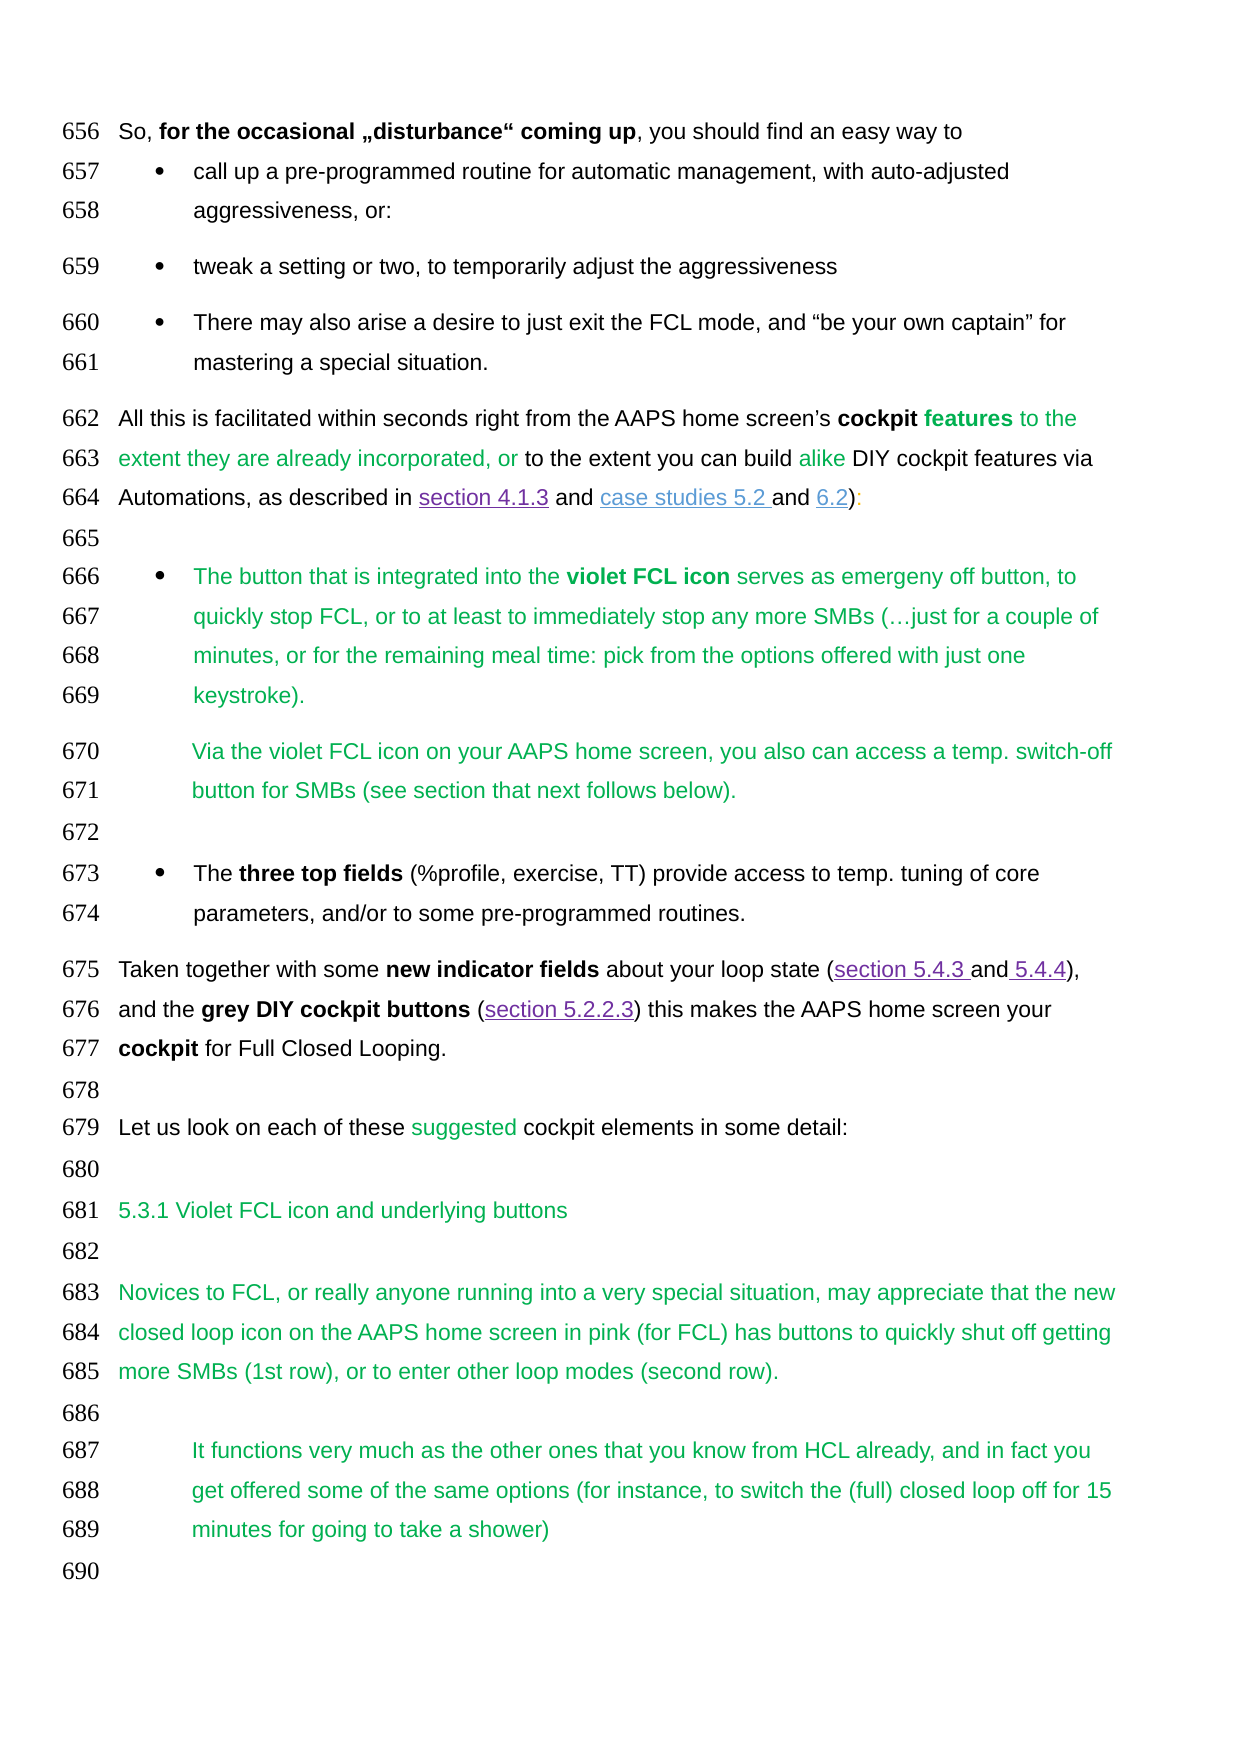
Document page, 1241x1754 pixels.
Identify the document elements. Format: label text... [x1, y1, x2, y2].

list There may also arise a desire to just exit the FCL mode, and “be your own captain” for mastering a special situation. [156, 309, 1122, 375]
text Novices to FCL, or really anyone running into a very special situation, may appreciate that the new closed loop icon on the AAPS home screen in pink (for FCL) has buttons to quickly shut off getting more SMBs (1st row), or to enter other loop modes (second row). [118, 1279, 1122, 1385]
list The three top fields (%profile, exercise, TT) provide access to temp. tuning of core parameters, and/or to some pre-programmed routines. [156, 860, 1122, 926]
text So, for the occasional „disturbance“ coming up, you should find an easy way to [118, 118, 1122, 144]
list The button that is integrated into the violet FCL icon serves as emergeny off button, to quickly stop FCL, or to at least to immediately stop any more SMBs (…just for a couple of minutes, or for the remaining meal time: pick from the options offered with just one keystroke). [156, 563, 1122, 708]
text 5.3.1 Violet FCL icon and underlying buttons [118, 1197, 1122, 1223]
text Via the violet FCL icon on your AAPS home screen, you also can access a temp. switch-off button for SMBs (see section that next follows below). [192, 738, 1122, 804]
list tweak a setting or two, to temporarily adjust the aggressiveness [156, 253, 1122, 279]
text All this is facilitated within seconds right from the AAPS home screen’s cockpit features to the extent they are already incorporated, or to the extent you can build alike DIY cockpit features via Automations, as described in section 4.1.3 and case studies 5.2 and 6.2): [118, 405, 1122, 510]
text It functions very much as the other ones that you know from HCL already, and in fact you get offered some of the same options (for instance, to switch the (full) closed loop off for 15 minutes for going to take a shower) [192, 1437, 1122, 1543]
text Let us look on each of these suggested cockpit elements in some detail: [118, 1114, 1122, 1141]
list call up a pre-programmed routine for automatic management, with auto-adjusted aggressiveness, or: [156, 158, 1122, 223]
text Taken together with some new indicator fields about your loop state (section 5.4.3 and 5.4.4), and the grey DIY cockpit buttons (section 5.2.2.3) this makes the AAPS home screen your cockpit for Full Closed Looping. [118, 956, 1122, 1062]
